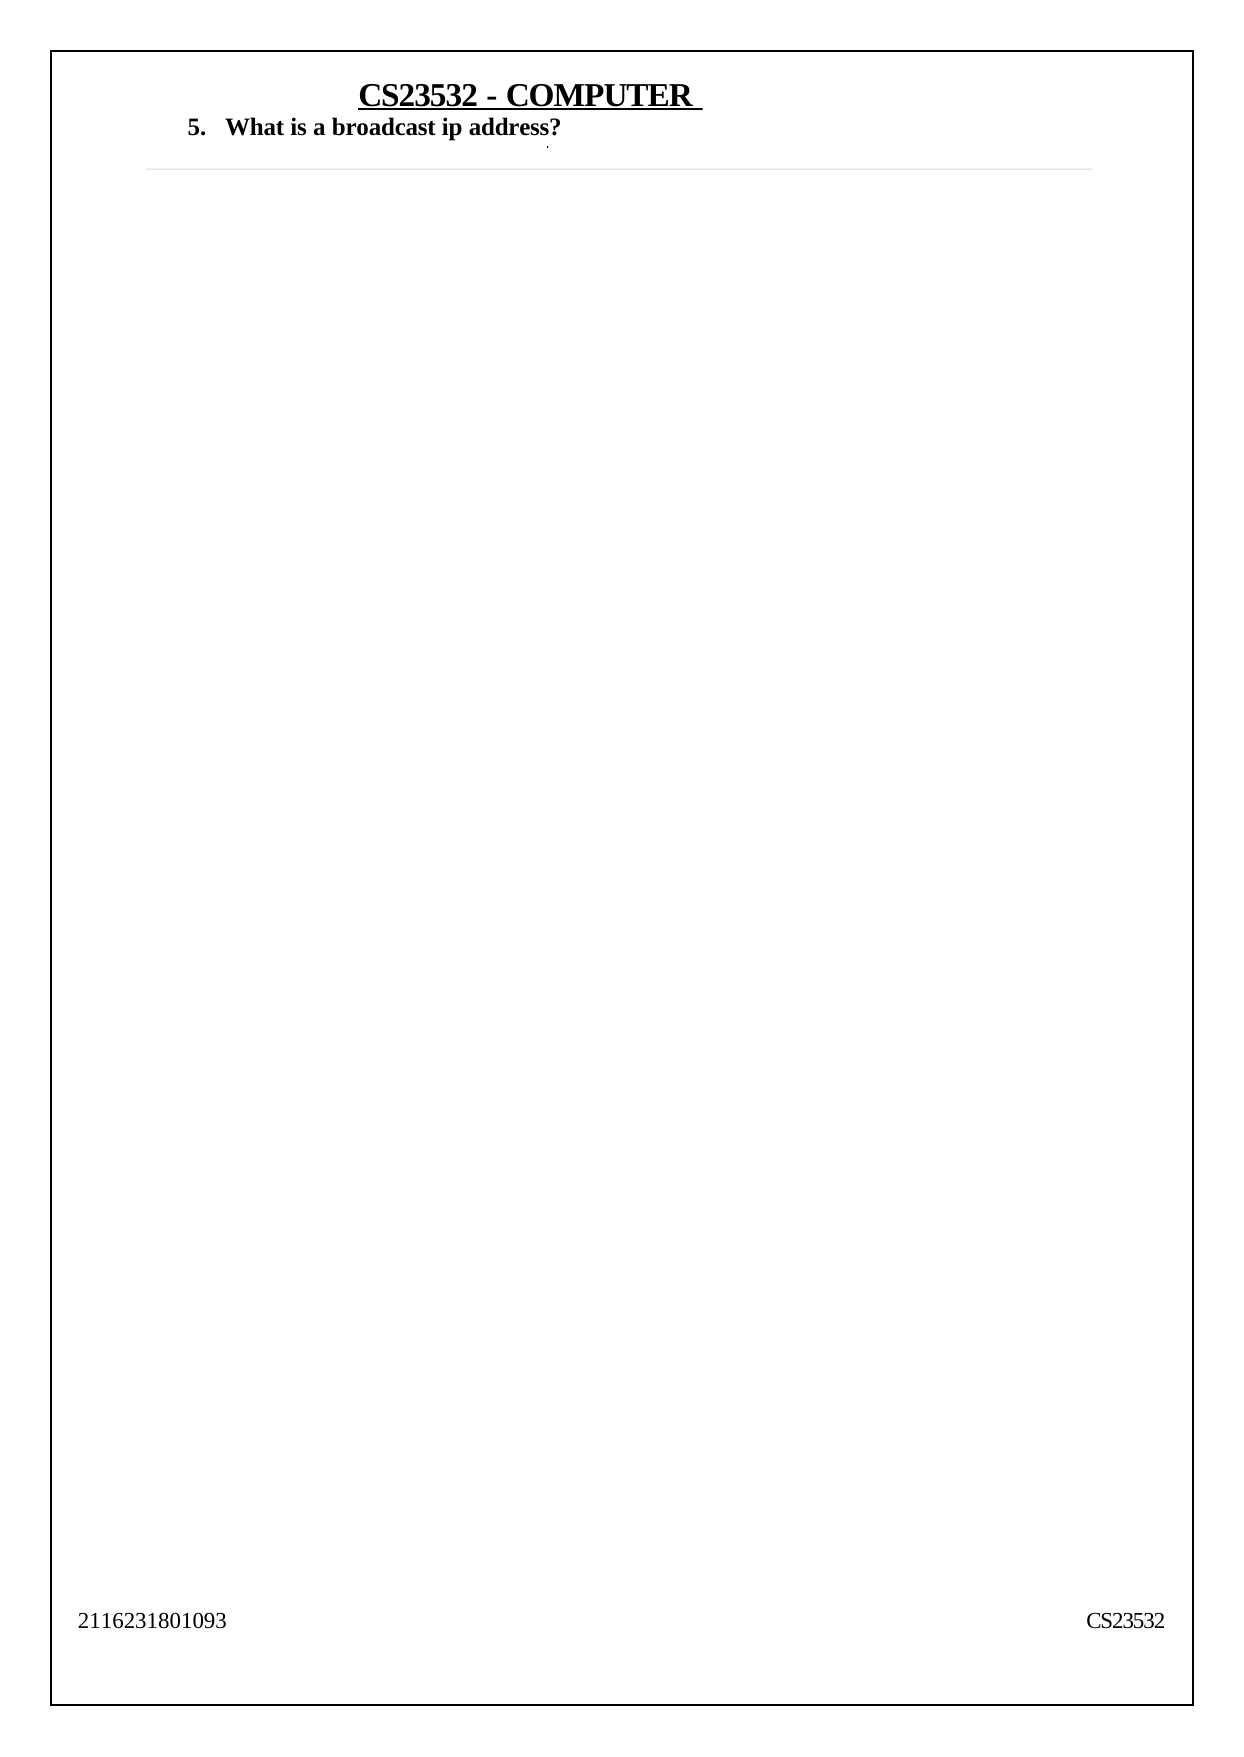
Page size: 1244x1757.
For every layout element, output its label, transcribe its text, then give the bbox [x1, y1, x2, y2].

list What is a broadcast ip address? [187, 112, 1185, 141]
